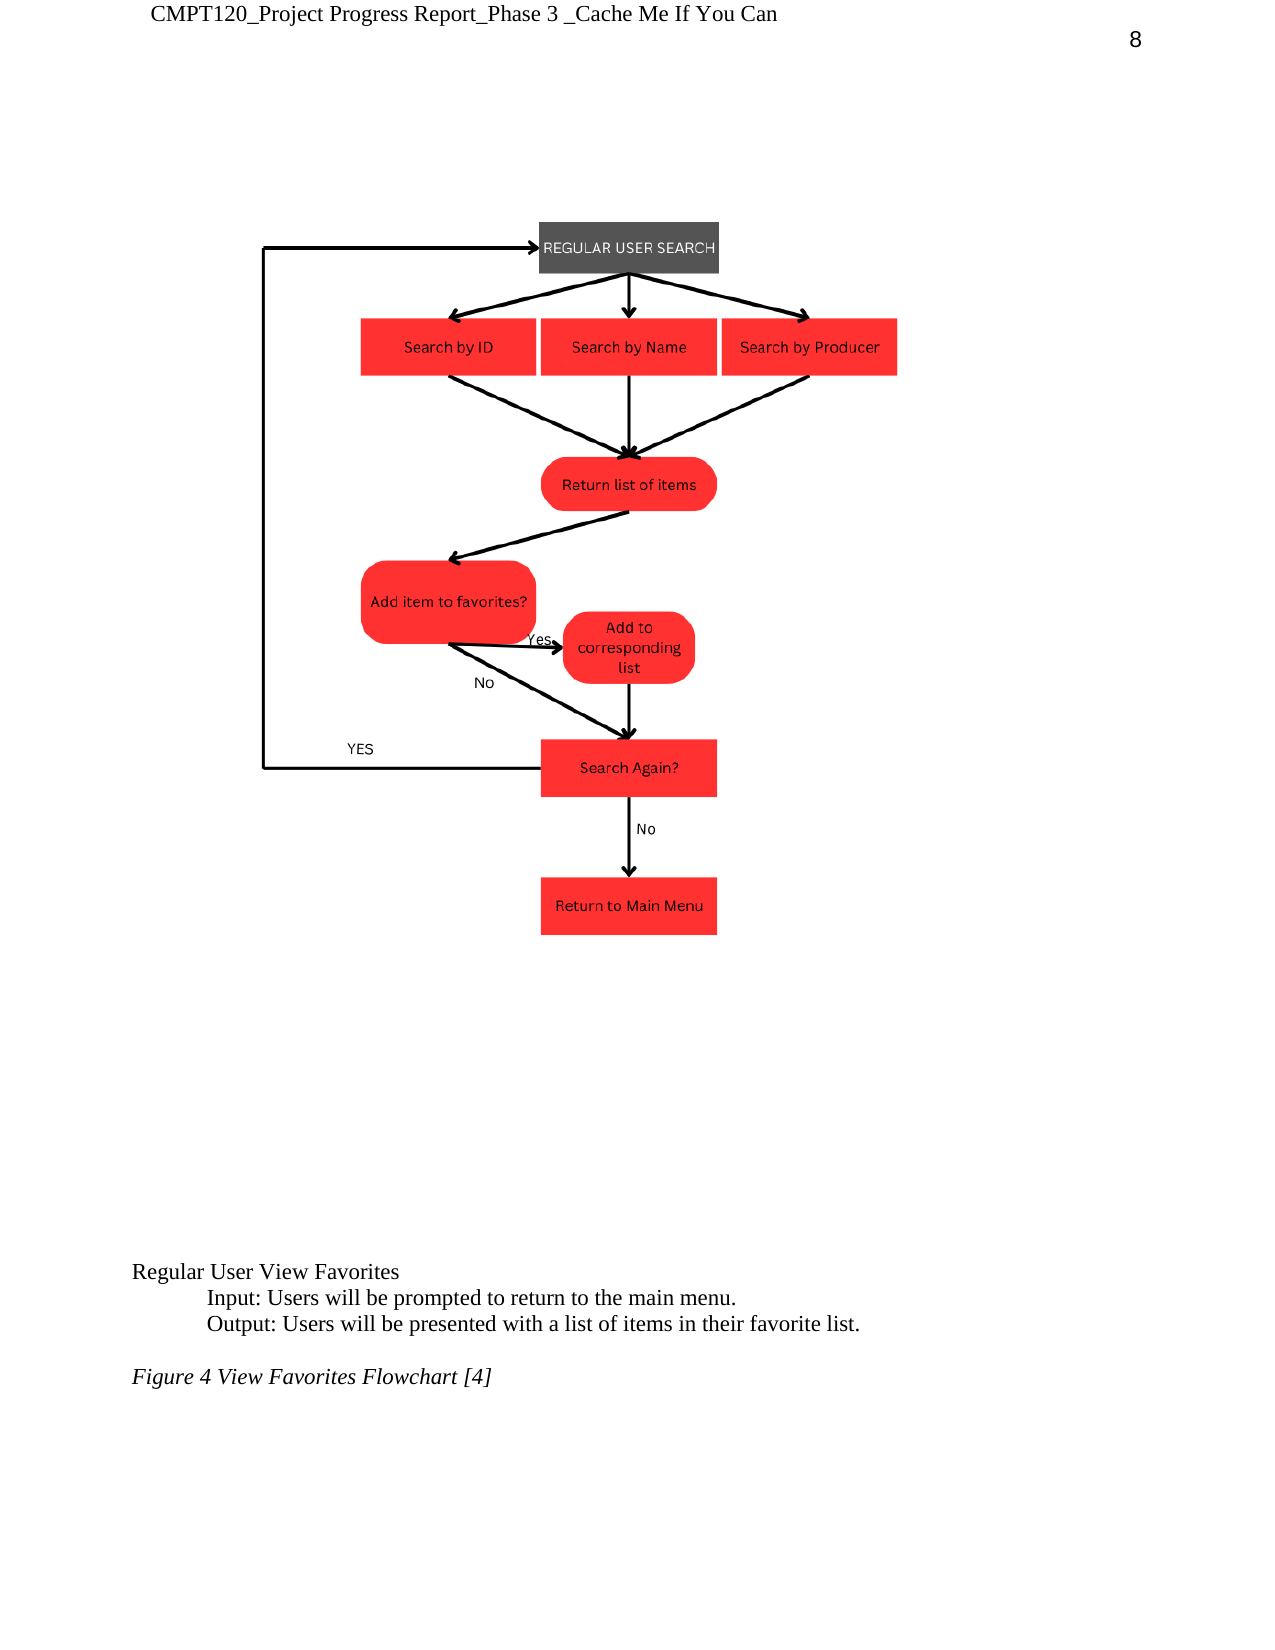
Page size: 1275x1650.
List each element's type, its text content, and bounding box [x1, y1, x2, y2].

picture [131, 82, 1028, 1074]
text Input: Users will be prompted to return to the main menu. [132, 1284, 1132, 1310]
text Output: Users will be presented with a list of items in their favorite list. [132, 1310, 1132, 1337]
text Regular User View Favorites [132, 1258, 1132, 1284]
text Figure 4 View Favorites Flowchart [4] [132, 1363, 1132, 1389]
